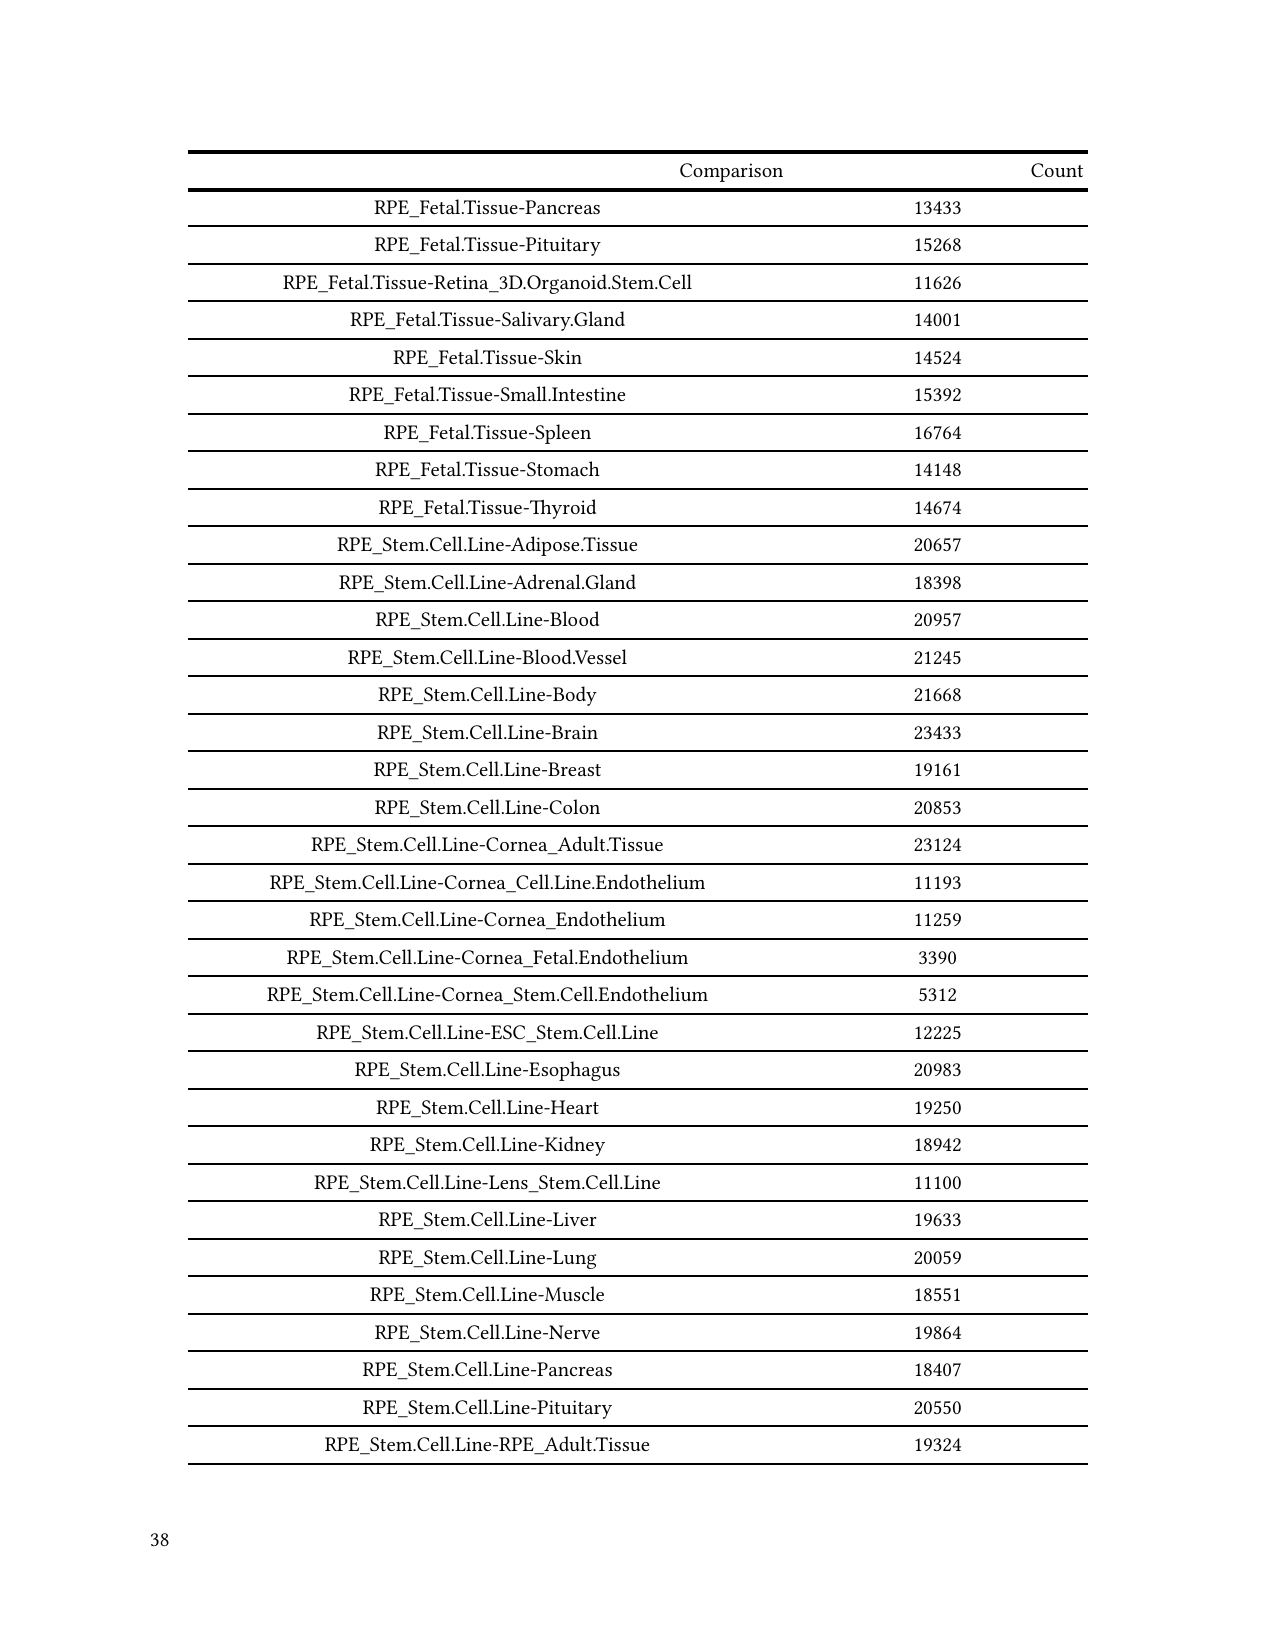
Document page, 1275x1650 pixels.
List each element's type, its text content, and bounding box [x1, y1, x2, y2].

table_cell RPE_Stem.Cell.Line-Blood [188, 602, 787, 637]
table_cell 15268 [788, 227, 1087, 262]
table_cell 20983 [788, 1052, 1087, 1087]
table_cell 16764 [788, 415, 1087, 450]
table_cell 20657 [788, 527, 1087, 562]
table_cell 3390 [788, 940, 1087, 975]
table_cell 15392 [788, 377, 1087, 412]
table_cell RPE_Stem.Cell.Line-Liver [188, 1202, 787, 1237]
table_cell RPE_Stem.Cell.Line-Breast [188, 752, 787, 787]
table_cell 11100 [788, 1165, 1087, 1200]
table_cell RPE_Fetal.Tissue-Pituitary [188, 227, 787, 262]
table_cell RPE_Fetal.Tissue-Salivary.Gland [188, 302, 787, 337]
table_cell 23433 [788, 715, 1087, 750]
table_cell RPE_Fetal.Tissue-Stomach [188, 452, 787, 487]
table_cell 21245 [788, 640, 1087, 675]
table_cell RPE_Stem.Cell.Line-Cornea_Cell.Line.Endothelium [188, 865, 787, 900]
table_cell 19161 [788, 752, 1087, 787]
table_cell RPE_Fetal.Tissue-Retina_3D.Organoid.Stem.Cell [188, 265, 787, 300]
table_cell 11626 [788, 265, 1087, 300]
table_cell RPE_Stem.Cell.Line-Brain [188, 715, 787, 750]
table_cell RPE_Fetal.Tissue-Thyroid [188, 490, 787, 525]
table_cell 11259 [788, 902, 1087, 937]
table_cell 21668 [788, 677, 1087, 712]
table_cell 20550 [788, 1390, 1087, 1425]
table_cell RPE_Stem.Cell.Line-Kidney [188, 1127, 787, 1162]
table_cell 19250 [788, 1090, 1087, 1125]
table_cell 13433 [788, 192, 1087, 225]
table_cell RPE_Stem.Cell.Line-Pituitary [188, 1390, 787, 1425]
table_cell 11193 [788, 865, 1087, 900]
table_header Comparison [188, 154, 787, 187]
table_cell 14001 [788, 302, 1087, 337]
table_cell 14524 [788, 340, 1087, 375]
table_cell RPE_Fetal.Tissue-Spleen [188, 415, 787, 450]
table_cell 19324 [788, 1427, 1087, 1462]
table_cell RPE_Stem.Cell.Line-Adipose.Tissue [188, 527, 787, 562]
table_cell 18398 [788, 565, 1087, 600]
table_cell RPE_Stem.Cell.Line-Pancreas [188, 1352, 787, 1387]
table_cell 20957 [788, 602, 1087, 637]
table_cell 20853 [788, 790, 1087, 825]
table_cell 14674 [788, 490, 1087, 525]
table_cell 18942 [788, 1127, 1087, 1162]
table_cell RPE_Stem.Cell.Line-Lung [188, 1240, 787, 1275]
table_cell 19633 [788, 1202, 1087, 1237]
table_header Count [788, 154, 1087, 187]
table_cell RPE_Stem.Cell.Line-Cornea_Endothelium [188, 902, 787, 937]
table_cell RPE_Stem.Cell.Line-Heart [188, 1090, 787, 1125]
table_cell RPE_Stem.Cell.Line-Cornea_Adult.Tissue [188, 827, 787, 862]
table_cell RPE_Fetal.Tissue-Pancreas [188, 192, 787, 225]
table_cell RPE_Fetal.Tissue-Skin [188, 340, 787, 375]
table_cell RPE_Stem.Cell.Line-Body [188, 677, 787, 712]
table_cell 12225 [788, 1015, 1087, 1050]
table_cell 14148 [788, 452, 1087, 487]
table_cell 20059 [788, 1240, 1087, 1275]
table_cell 18551 [788, 1277, 1087, 1312]
table_cell RPE_Stem.Cell.Line-Colon [188, 790, 787, 825]
table_cell RPE_Stem.Cell.Line-Lens_Stem.Cell.Line [188, 1165, 787, 1200]
table_cell 5312 [788, 977, 1087, 1012]
table_cell RPE_Stem.Cell.Line-RPE_Adult.Tissue [188, 1427, 787, 1462]
table_cell RPE_Stem.Cell.Line-Nerve [188, 1315, 787, 1350]
table_cell RPE_Stem.Cell.Line-Cornea_Fetal.Endothelium [188, 940, 787, 975]
table_cell RPE_Stem.Cell.Line-Cornea_Stem.Cell.Endothelium [188, 977, 787, 1012]
table_cell RPE_Stem.Cell.Line-Blood.Vessel [188, 640, 787, 675]
table_cell RPE_Stem.Cell.Line-Muscle [188, 1277, 787, 1312]
table_cell 23124 [788, 827, 1087, 862]
table_cell RPE_Stem.Cell.Line-Adrenal.Gland [188, 565, 787, 600]
table_cell RPE_Stem.Cell.Line-Esophagus [188, 1052, 787, 1087]
table_cell 19864 [788, 1315, 1087, 1350]
table_cell RPE_Fetal.Tissue-Small.Intestine [188, 377, 787, 412]
table_cell 18407 [788, 1352, 1087, 1387]
table_cell RPE_Stem.Cell.Line-ESC_Stem.Cell.Line [188, 1015, 787, 1050]
